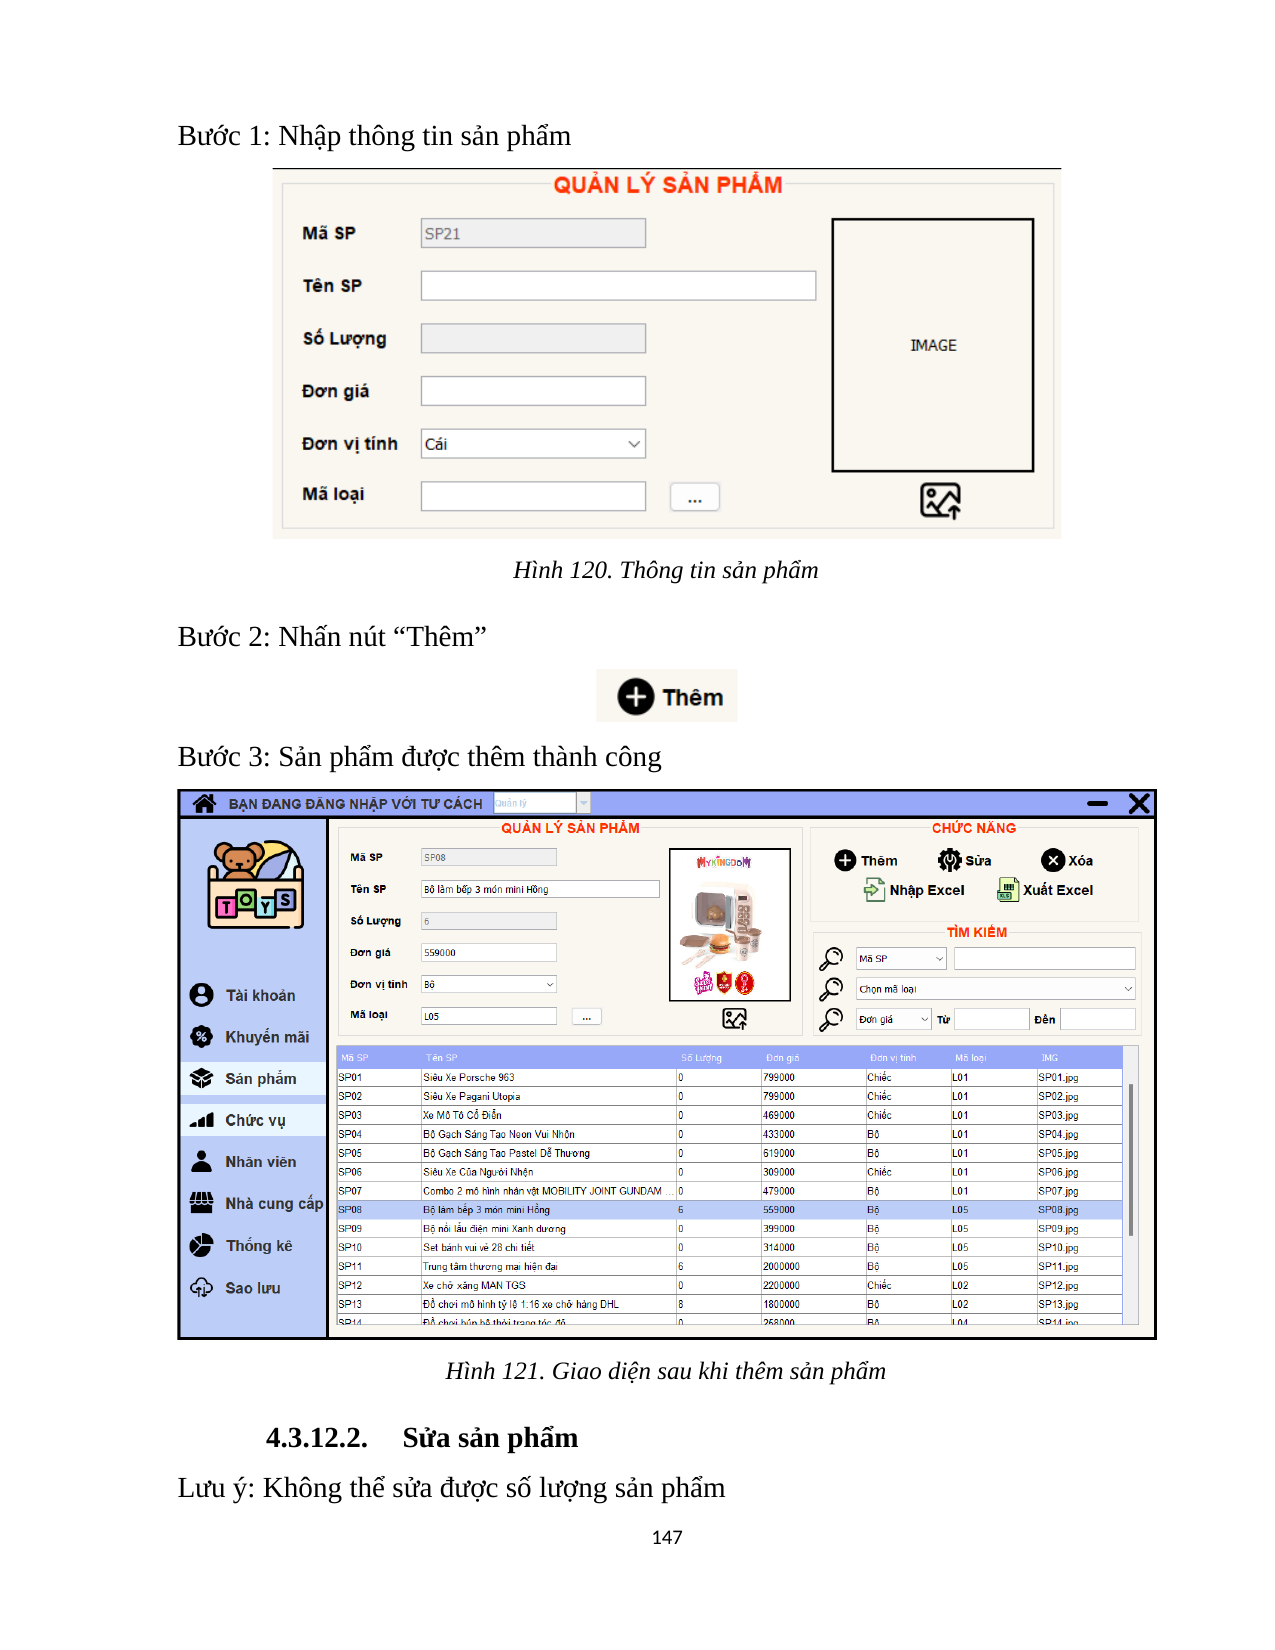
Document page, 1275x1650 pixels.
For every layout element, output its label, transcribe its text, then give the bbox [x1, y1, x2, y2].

text Lưu ý: Không thể sửa được số lượng sản phẩm [177, 1470, 1157, 1504]
picture [596, 669, 738, 722]
text Bước 2: Nhấn nút “Thêm” [177, 619, 1157, 653]
list Bước 1: Nhập thông tin sản phẩm [177, 118, 1157, 152]
text Sửa sản phẩm [266, 1420, 1157, 1453]
picture [177, 789, 1157, 1340]
text Bước 3: Sản phẩm được thêm thành công [177, 739, 1157, 772]
picture [272, 168, 1062, 539]
